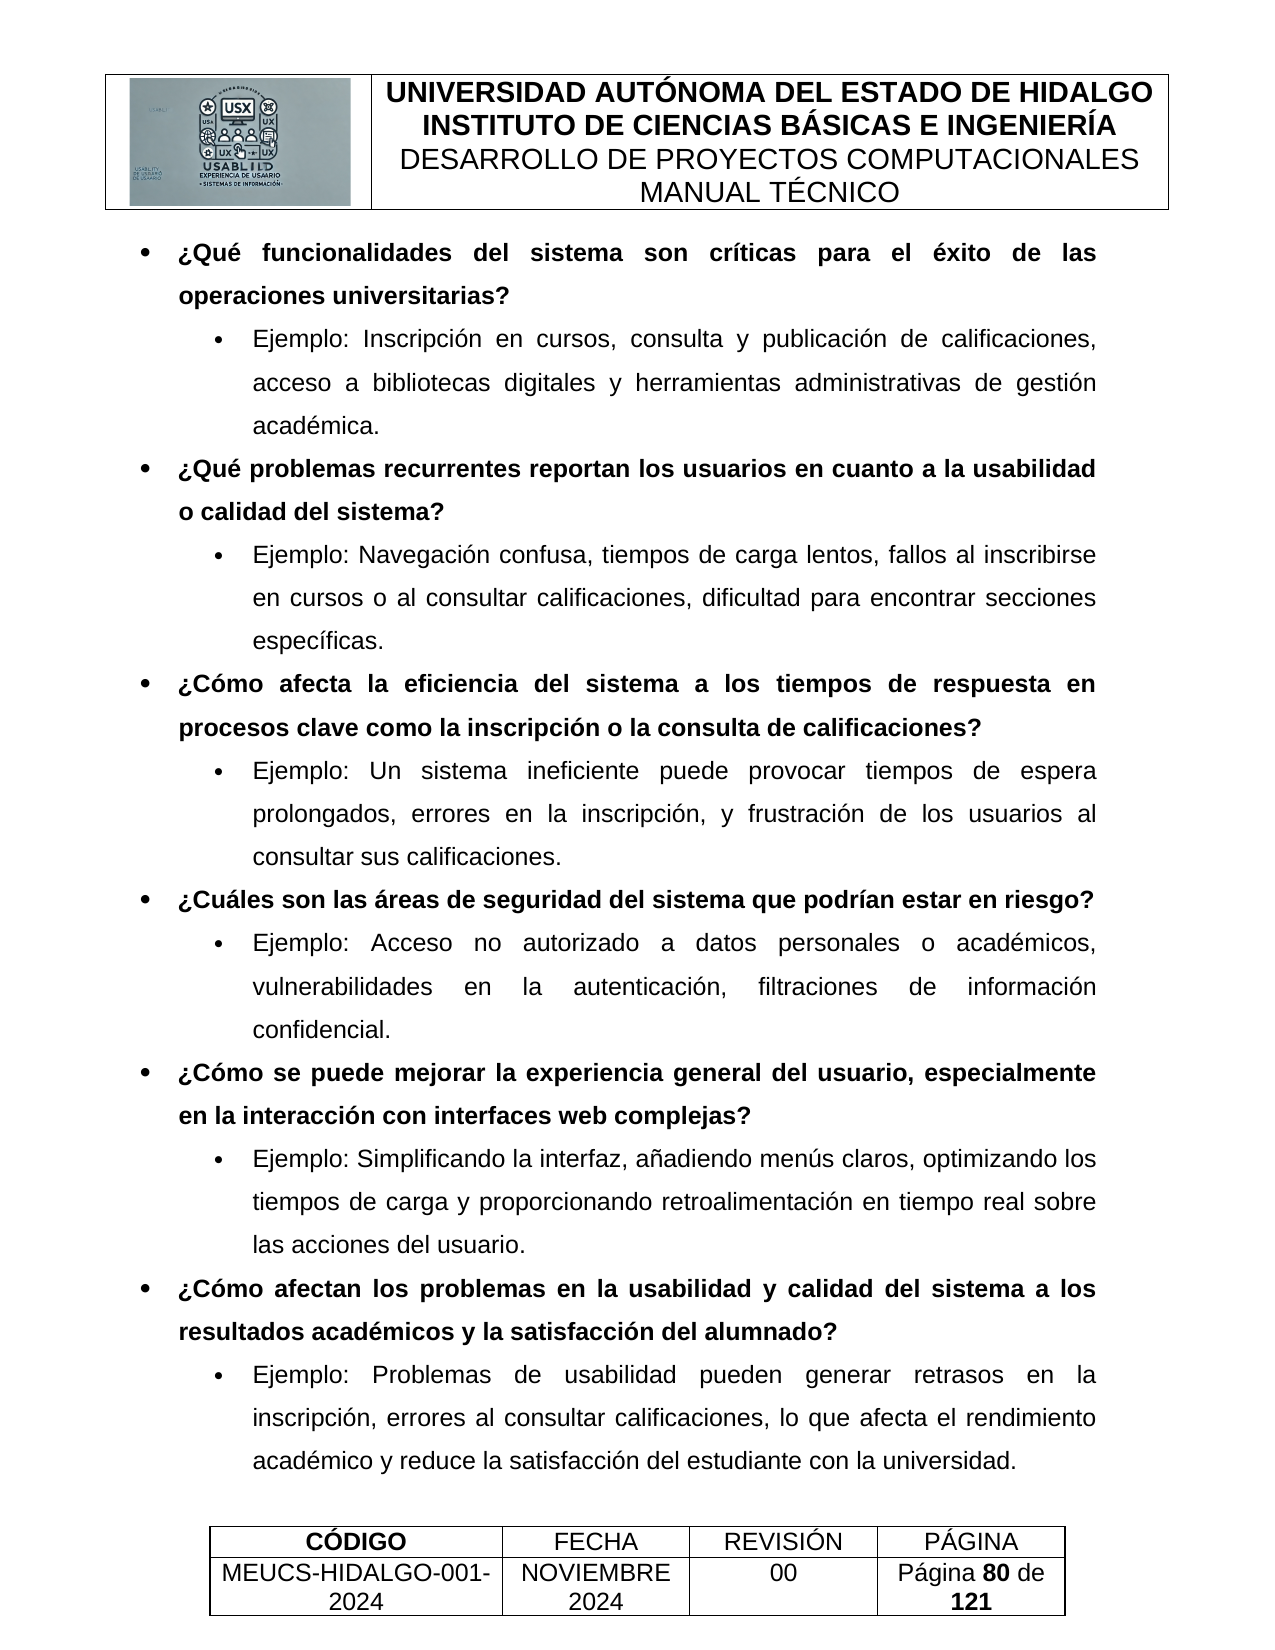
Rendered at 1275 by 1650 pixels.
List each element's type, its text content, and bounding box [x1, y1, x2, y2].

list Ejemplo: Problemas de usabilidad pueden generar retrasos en la inscripción, errores al consultar calificaciones, lo que afecta el rendimiento académico y reduce la satisfacción del estudiante con la universidad. [215, 1360, 1098, 1475]
list ¿Cómo afectan los problemas en la usabilidad y calidad del sistema a los resultados académicos y la satisfacción del alumnado? [141, 1273, 1098, 1346]
picture [129, 78, 351, 206]
list Ejemplo: Un sistema ineficiente puede provocar tiempos de espera prolongados, errores en la inscripción, y frustración de los usuarios al consultar sus calificaciones. [215, 756, 1098, 871]
list Ejemplo: Navegación confusa, tiempos de carga lentos, fallos al inscribirse en cursos o al consultar calificaciones, dificultad para encontrar secciones específicas. [215, 540, 1098, 655]
list Ejemplo: Inscripción en cursos, consulta y publicación de calificaciones, acceso a bibliotecas digitales y herramientas administrativas de gestión académica. [215, 324, 1098, 439]
list ¿Cómo afecta la eficiencia del sistema a los tiempos de respuesta en procesos clave como la inscripción o la consulta de calificaciones? [141, 669, 1098, 741]
list ¿Cuáles son las áreas de seguridad del sistema que podrían estar en riesgo? [141, 885, 1098, 914]
list ¿Qué funcionalidades del sistema son críticas para el éxito de las operaciones universitarias? [141, 238, 1098, 310]
list Ejemplo: Simplificando la interfaz, añadiendo menús claros, optimizando los tiempos de carga y proporcionando retroalimentación en tiempo real sobre las acciones del usuario. [215, 1144, 1098, 1259]
list ¿Qué problemas recurrentes reportan los usuarios en cuanto a la usabilidad o calidad del sistema? [141, 454, 1098, 526]
list ¿Cómo se puede mejorar la experiencia general del usuario, especialmente en la interacción con interfaces web complejas? [141, 1058, 1098, 1130]
list Ejemplo: Acceso no autorizado a datos personales o académicos, vulnerabilidades en la autenticación, filtraciones de información confidencial. [215, 928, 1098, 1043]
